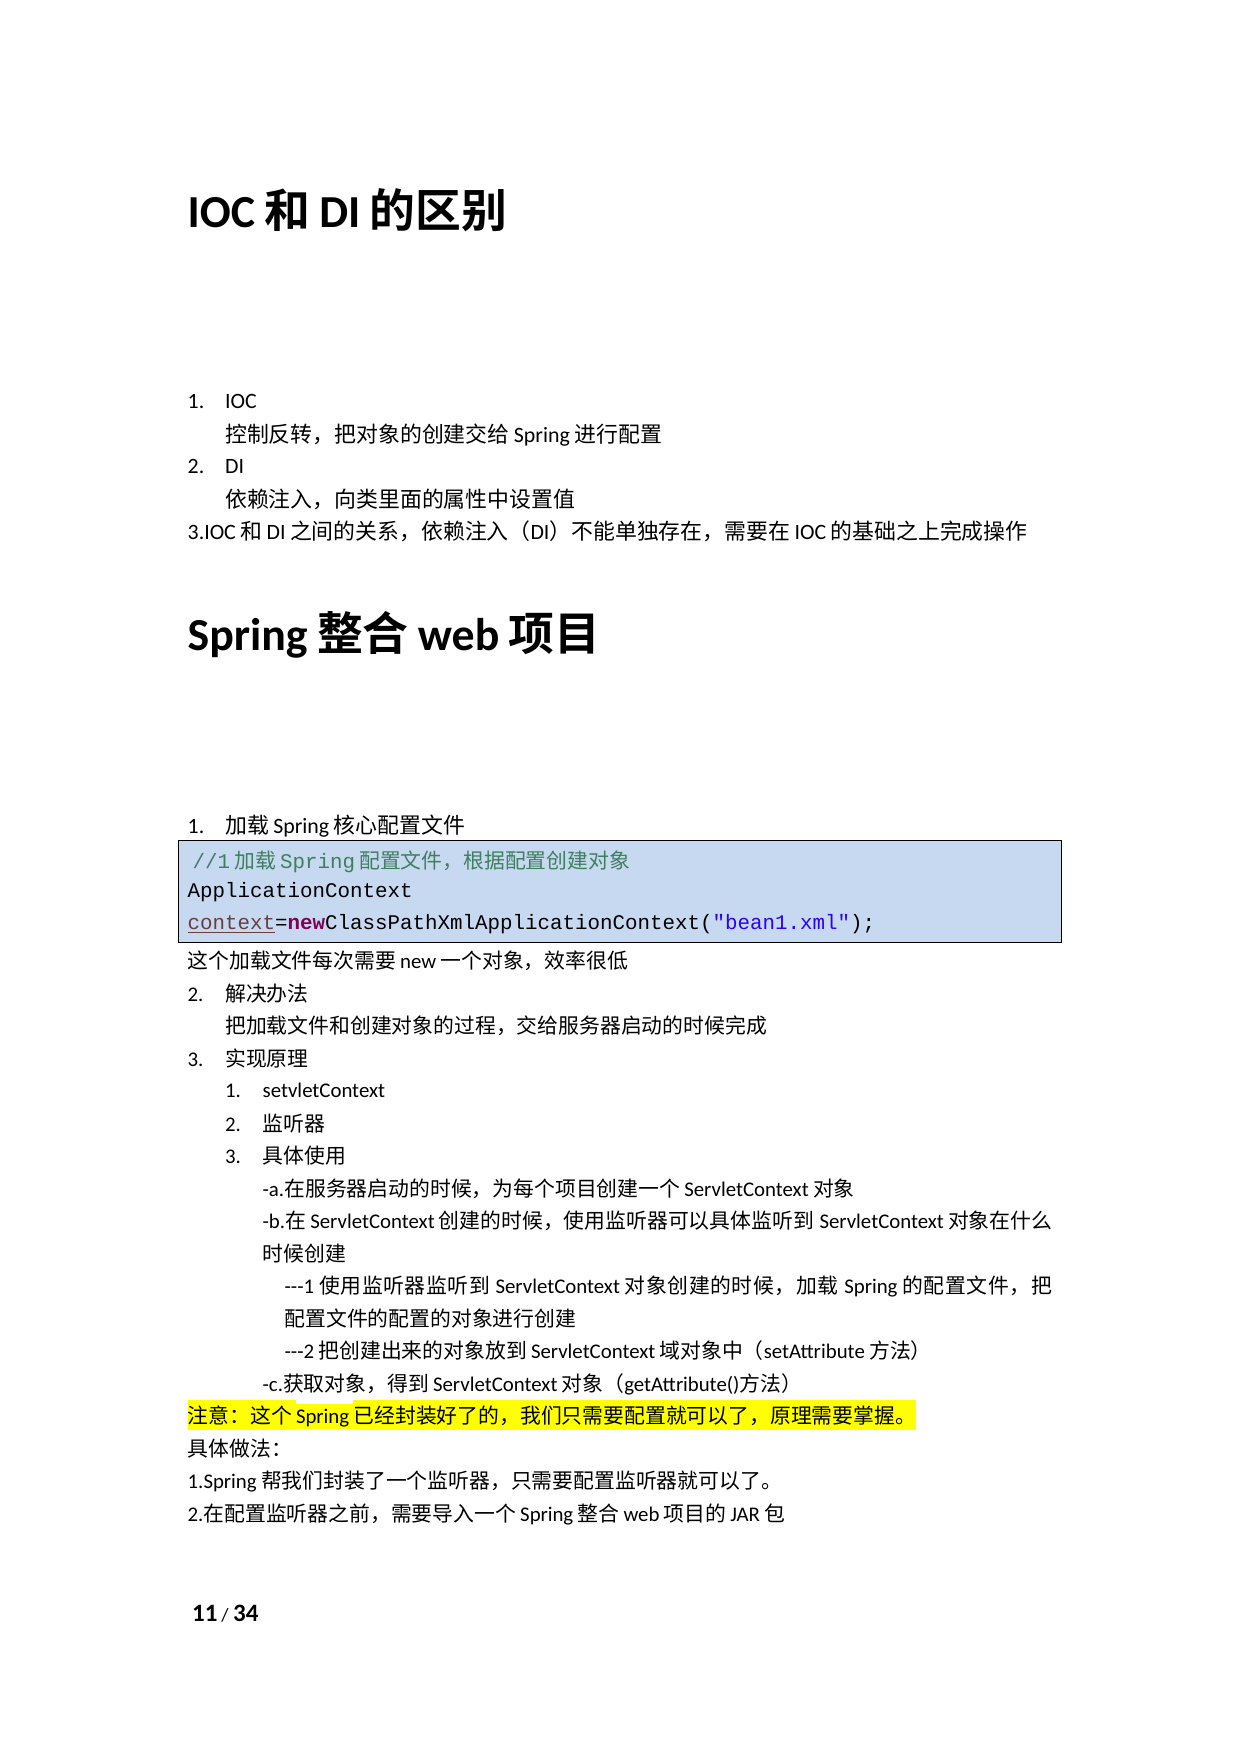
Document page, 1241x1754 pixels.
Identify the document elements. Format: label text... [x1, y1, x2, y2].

list 解决办法 [187, 976, 1053, 1008]
text 3.IOC和DI之间的关系，依赖注入（DI）不能单独存在，需要在IOC的基础之上完成操作 [187, 514, 1053, 546]
subtitle IOC和DI的区别 [187, 158, 1053, 256]
text //1加载Spring配置文件，根据配置创建对象 [179, 841, 1061, 872]
list DI [187, 449, 1053, 481]
text 这个加载文件每次需要new一个对象，效率很低 [187, 943, 1053, 976]
list setvletContext [225, 1073, 1053, 1106]
list 具体使用 [225, 1138, 1053, 1171]
text 注意：这个Spring已经封装好了的，我们只需要配置就可以了，原理需要掌握。 [187, 1398, 1053, 1431]
list 加载Spring核心配置文件 [187, 807, 1053, 840]
list ---1使用监听器监听到ServletContext对象创建的时候，加载Spring的配置文件，把配置文件的配置的对象进行创建 [284, 1268, 1053, 1333]
text 2.在配置监听器之前，需要导入一个Spring整合web项目的JAR包 [187, 1496, 1053, 1528]
text ApplicationContext context=newClassPathXmlApplicationContext("bean1.xml"); [179, 872, 1061, 942]
list 控制反转，把对象的创建交给Spring进行配置 [225, 416, 1053, 449]
text 具体做法： [187, 1431, 1053, 1463]
list 把加载文件和创建对象的过程，交给服务器启动的时候完成 [225, 1008, 1053, 1041]
list -a.在服务器启动的时候，为每个项目创建一个ServletContext对象 [262, 1171, 1053, 1203]
list -c.获取对象，得到ServletContext对象（getAttribute()方法） [262, 1366, 1053, 1398]
subtitle Spring整合web项目 [187, 582, 1053, 679]
text 1.Spring帮我们封装了一个监听器，只需要配置监听器就可以了。 [187, 1463, 1053, 1496]
list 依赖注入，向类里面的属性中设置值 [225, 481, 1053, 514]
list ---2把创建出来的对象放到ServletContext域对象中（setAttribute方法） [284, 1333, 1053, 1366]
list 实现原理 [187, 1041, 1053, 1073]
list IOC [187, 384, 1053, 416]
list 监听器 [225, 1106, 1053, 1138]
list -b.在ServletContext创建的时候，使用监听器可以具体监听到ServletContext对象在什么时候创建 [262, 1203, 1053, 1268]
